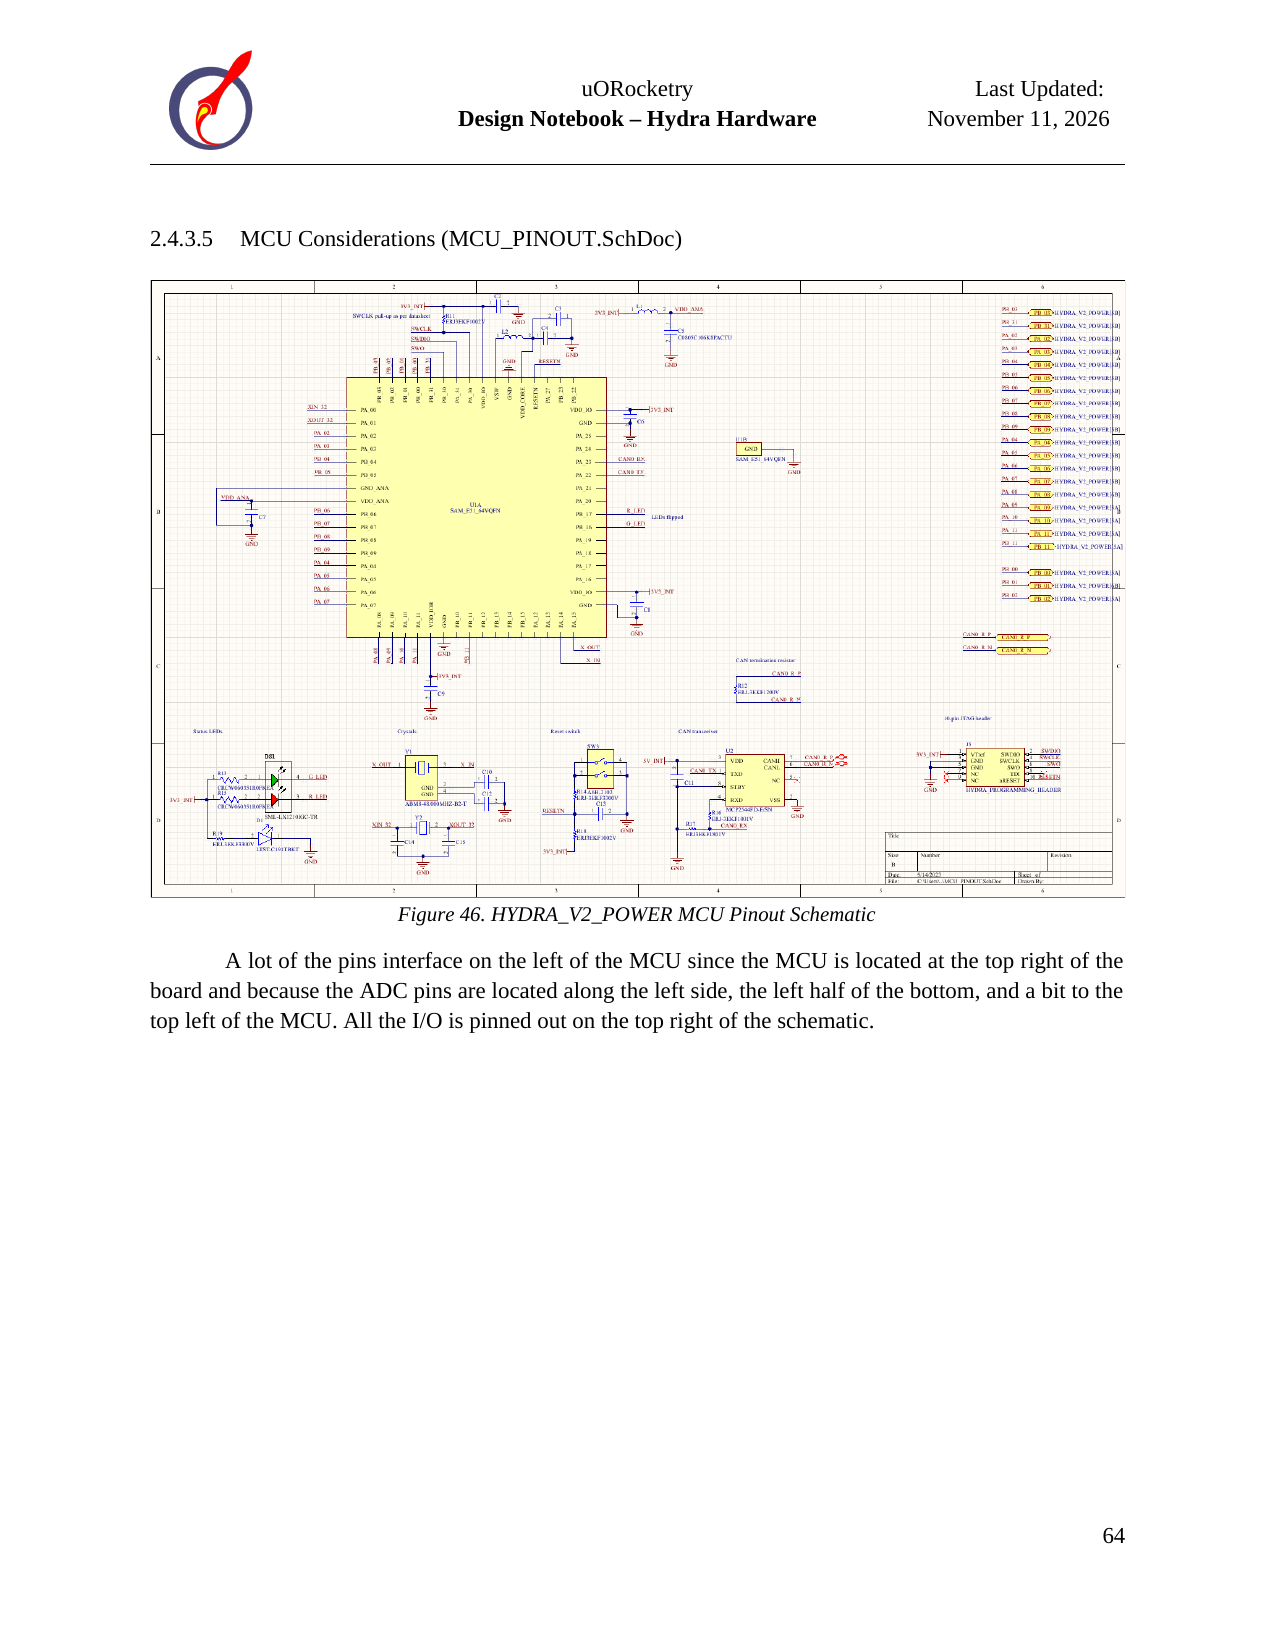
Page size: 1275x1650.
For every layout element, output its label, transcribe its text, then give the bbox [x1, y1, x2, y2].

picture [150, 280, 1125, 898]
text A lot of the pins interface on the left of the MCU since the MCU is located at the top right of the board and because the ADC pins are located along the left side, the left half of the bottom, and a bit to the top left of the MCU. All the I/O is pinned out on the top right of the schematic. [150, 947, 1125, 1033]
picture [165, 46, 258, 152]
subtitle MCU Considerations (MCU_PINOUT.SchDoc) [150, 225, 1125, 251]
